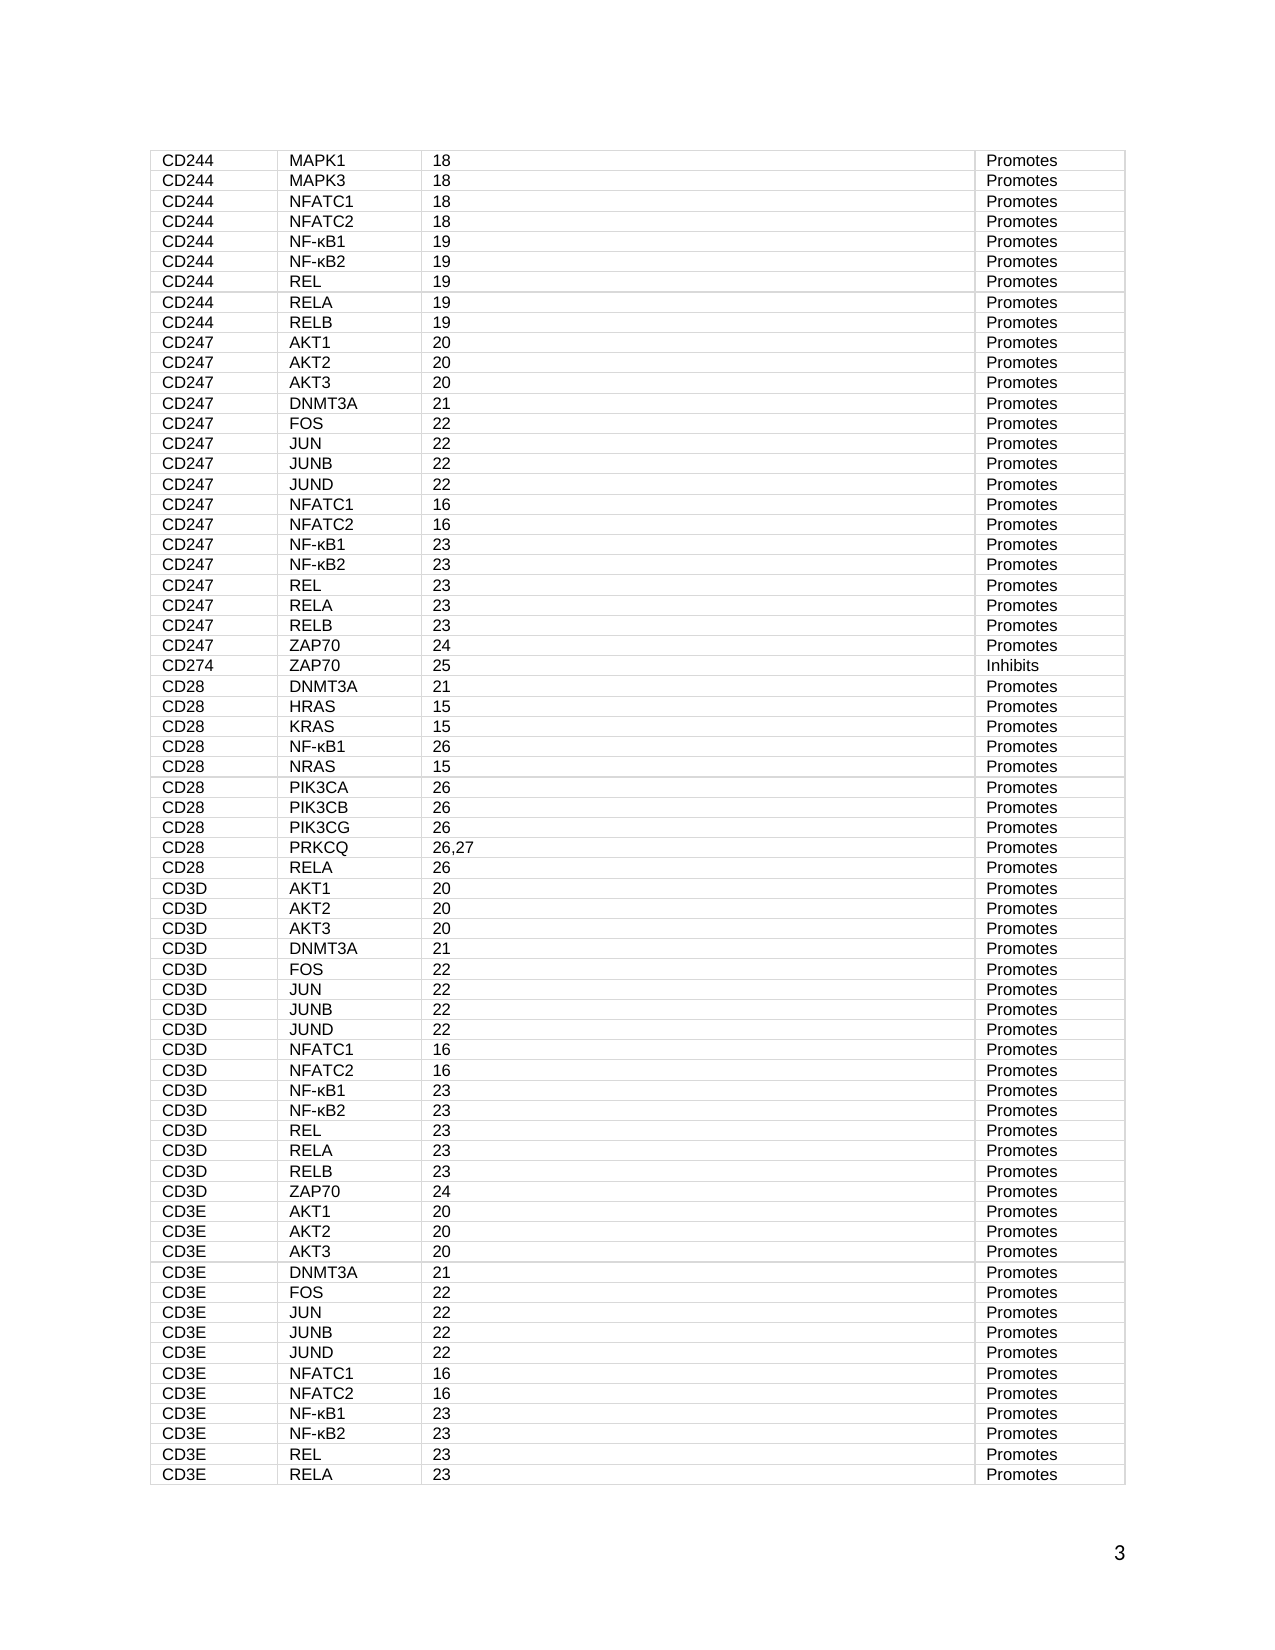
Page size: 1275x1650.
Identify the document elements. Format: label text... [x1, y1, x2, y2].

table_cell 22 [422, 1283, 974, 1302]
table_cell Promotes [976, 1424, 1124, 1443]
table_cell CD244 [151, 212, 277, 231]
table_cell CD28 [151, 717, 277, 736]
table_cell Promotes [976, 575, 1124, 594]
table_cell Promotes [976, 1323, 1124, 1342]
table_cell 15 [422, 697, 974, 716]
table_cell Promotes [976, 151, 1124, 170]
table_cell CD247 [151, 555, 277, 574]
table_cell CD28 [151, 697, 277, 716]
table_cell HRAS [278, 697, 421, 716]
table_cell 16 [422, 515, 974, 534]
table_cell CD247 [151, 515, 277, 534]
table_cell JUNB [278, 454, 421, 473]
table_cell REL [278, 272, 421, 291]
table_cell RELA [278, 858, 421, 877]
table_cell 23 [422, 1121, 974, 1140]
table_cell CD3E [151, 1323, 277, 1342]
table_cell Promotes [976, 1161, 1124, 1181]
table_cell AKT1 [278, 333, 421, 352]
table_cell CD3D [151, 899, 277, 918]
table_cell Promotes [976, 757, 1124, 776]
table_cell Promotes [976, 818, 1124, 837]
table_cell CD3D [151, 1121, 277, 1140]
table_cell 24 [422, 1182, 974, 1201]
table_cell CD247 [151, 373, 277, 392]
table_cell ZAP70 [278, 636, 421, 655]
table_cell CD244 [151, 191, 277, 211]
table_cell Promotes [976, 980, 1124, 999]
table_cell 26 [422, 798, 974, 817]
table_cell Promotes [976, 1081, 1124, 1100]
table_cell MAPK3 [278, 171, 421, 190]
table_cell Promotes [976, 1101, 1124, 1120]
table_cell NFATC1 [278, 1364, 421, 1383]
table_cell Promotes [976, 1384, 1124, 1403]
table_cell CD244 [151, 171, 277, 190]
table_cell CD3D [151, 1000, 277, 1019]
table_cell CD3E [151, 1465, 277, 1484]
table_cell Promotes [976, 1121, 1124, 1140]
table_cell CD3D [151, 1081, 277, 1100]
table_cell AKT1 [278, 879, 421, 898]
table_cell CD28 [151, 757, 277, 776]
table_cell 18 [422, 191, 974, 211]
table_cell ZAP70 [278, 1182, 421, 1201]
table_cell CD28 [151, 858, 277, 877]
table_cell CD3E [151, 1283, 277, 1302]
table_cell 23 [422, 1465, 974, 1484]
table_cell NFATC2 [278, 212, 421, 231]
table_cell CD247 [151, 454, 277, 473]
table_cell REL [278, 1444, 421, 1463]
table_cell CD28 [151, 838, 277, 857]
table_cell PIK3CG [278, 818, 421, 837]
table_cell 23 [422, 1444, 974, 1463]
table_cell CD3E [151, 1222, 277, 1241]
table_cell Promotes [976, 596, 1124, 615]
table_cell AKT3 [278, 919, 421, 938]
table_cell CD247 [151, 495, 277, 514]
table_cell CD244 [151, 232, 277, 251]
table_cell Promotes [976, 1364, 1124, 1383]
table_cell Promotes [976, 293, 1124, 312]
table_cell Promotes [976, 212, 1124, 231]
table_cell Promotes [976, 939, 1124, 958]
table_cell Promotes [976, 313, 1124, 332]
table_cell CD247 [151, 394, 277, 413]
table_cell CD3D [151, 939, 277, 958]
table_cell DNMT3A [278, 1263, 421, 1282]
table_cell Promotes [976, 798, 1124, 817]
table_cell CD3D [151, 1101, 277, 1120]
table_cell Promotes [976, 1020, 1124, 1039]
table_cell FOS [278, 414, 421, 433]
table_cell 22 [422, 1343, 974, 1362]
table_cell CD3E [151, 1242, 277, 1261]
table_cell AKT3 [278, 1242, 421, 1261]
table_cell RELB [278, 313, 421, 332]
table_cell CD244 [151, 151, 277, 170]
table_cell CD3D [151, 1060, 277, 1079]
table_cell NRAS [278, 757, 421, 776]
table_cell 20 [422, 373, 974, 392]
table_cell 23 [422, 1141, 974, 1160]
table_cell Promotes [976, 1242, 1124, 1261]
table_cell 20 [422, 1242, 974, 1261]
table_cell Promotes [976, 1283, 1124, 1302]
table_cell CD3D [151, 919, 277, 938]
table_cell 22 [422, 1000, 974, 1019]
table_cell Promotes [976, 353, 1124, 372]
table_cell CD247 [151, 353, 277, 372]
table_cell 23 [422, 1081, 974, 1100]
table_cell RELA [278, 1141, 421, 1160]
table_cell 18 [422, 151, 974, 170]
table_cell 19 [422, 313, 974, 332]
table_cell Promotes [976, 535, 1124, 554]
table_cell 19 [422, 232, 974, 251]
table_cell CD3D [151, 1161, 277, 1181]
table_cell Promotes [976, 1141, 1124, 1160]
table_cell CD244 [151, 272, 277, 291]
table_cell DNMT3A [278, 394, 421, 413]
table_cell Promotes [976, 474, 1124, 493]
table_cell 19 [422, 252, 974, 271]
table_cell CD247 [151, 434, 277, 453]
table_cell Promotes [976, 858, 1124, 877]
table_cell Promotes [976, 434, 1124, 453]
table_cell 22 [422, 414, 974, 433]
table_cell AKT2 [278, 1222, 421, 1241]
table_cell Promotes [976, 232, 1124, 251]
table_cell JUN [278, 980, 421, 999]
table_cell 21 [422, 939, 974, 958]
table_cell CD3D [151, 879, 277, 898]
table_cell Promotes [976, 899, 1124, 918]
table_cell AKT2 [278, 899, 421, 918]
table_cell Promotes [976, 959, 1124, 978]
table_cell 21 [422, 1263, 974, 1282]
table_cell PIK3CA [278, 778, 421, 797]
table_cell Promotes [976, 515, 1124, 534]
table_cell CD3D [151, 959, 277, 978]
table_cell Promotes [976, 879, 1124, 898]
table_cell Promotes [976, 697, 1124, 716]
table_cell CD28 [151, 737, 277, 756]
table_cell 21 [422, 676, 974, 696]
table_cell Promotes [976, 252, 1124, 271]
table_cell CD244 [151, 252, 277, 271]
table_cell Promotes [976, 272, 1124, 291]
table_cell Promotes [976, 333, 1124, 352]
table_cell CD3D [151, 1141, 277, 1160]
table_cell 22 [422, 1020, 974, 1039]
table_cell Promotes [976, 1182, 1124, 1201]
table_cell NF-κB1 [278, 1081, 421, 1100]
table_cell FOS [278, 959, 421, 978]
table_cell CD3E [151, 1384, 277, 1403]
table_cell CD28 [151, 676, 277, 696]
table_cell RELA [278, 1465, 421, 1484]
table_cell 23 [422, 1161, 974, 1181]
table_cell NFATC2 [278, 1060, 421, 1079]
table_cell 24 [422, 636, 974, 655]
table_cell CD3E [151, 1424, 277, 1443]
table_cell Promotes [976, 778, 1124, 797]
table_cell 23 [422, 596, 974, 615]
table_cell CD247 [151, 474, 277, 493]
table_cell 23 [422, 1101, 974, 1120]
table_cell 19 [422, 293, 974, 312]
table_cell JUN [278, 1303, 421, 1322]
table_cell CD274 [151, 656, 277, 675]
table_cell NFATC1 [278, 191, 421, 211]
table_cell 21 [422, 394, 974, 413]
table_cell CD247 [151, 575, 277, 594]
table_cell Promotes [976, 676, 1124, 696]
table_cell Promotes [976, 1404, 1124, 1423]
table_cell PIK3CB [278, 798, 421, 817]
table_cell RELB [278, 616, 421, 635]
table_cell DNMT3A [278, 676, 421, 696]
table_cell Promotes [976, 1465, 1124, 1484]
table_cell 20 [422, 333, 974, 352]
table_cell Promotes [976, 495, 1124, 514]
table_cell NFATC2 [278, 515, 421, 534]
table_cell Promotes [976, 394, 1124, 413]
table_cell Promotes [976, 1303, 1124, 1322]
table_cell RELA [278, 596, 421, 615]
table_cell Promotes [976, 1222, 1124, 1241]
table_cell Promotes [976, 616, 1124, 635]
table_cell Promotes [976, 373, 1124, 392]
table_cell Promotes [976, 636, 1124, 655]
table_cell CD3E [151, 1202, 277, 1221]
table_cell AKT3 [278, 373, 421, 392]
table_cell 15 [422, 717, 974, 736]
table_cell CD28 [151, 778, 277, 797]
table_cell NF-κB2 [278, 1424, 421, 1443]
table_cell NF-κB1 [278, 737, 421, 756]
table_cell FOS [278, 1283, 421, 1302]
table_cell 18 [422, 212, 974, 231]
table_cell NFATC2 [278, 1384, 421, 1403]
table_cell CD3D [151, 980, 277, 999]
table_cell 20 [422, 353, 974, 372]
table_cell Promotes [976, 1343, 1124, 1362]
table_cell RELB [278, 1161, 421, 1181]
table_cell Promotes [976, 454, 1124, 473]
table_cell MAPK1 [278, 151, 421, 170]
table_cell CD244 [151, 313, 277, 332]
table_cell CD3E [151, 1364, 277, 1383]
table_cell CD3E [151, 1404, 277, 1423]
table_cell 20 [422, 899, 974, 918]
table_cell NF-κB2 [278, 1101, 421, 1120]
table_cell 26,27 [422, 838, 974, 857]
table_cell REL [278, 575, 421, 594]
table_cell AKT2 [278, 353, 421, 372]
table_cell 23 [422, 535, 974, 554]
table_cell NF-κB1 [278, 232, 421, 251]
table_cell NF-κB2 [278, 252, 421, 271]
table_cell 20 [422, 1222, 974, 1241]
table_cell Promotes [976, 1060, 1124, 1079]
table_cell Promotes [976, 1263, 1124, 1282]
table_cell 25 [422, 656, 974, 675]
table_cell JUND [278, 474, 421, 493]
table_cell Promotes [976, 919, 1124, 938]
table_cell 26 [422, 737, 974, 756]
table_cell ZAP70 [278, 656, 421, 675]
table_cell REL [278, 1121, 421, 1140]
table_cell JUND [278, 1020, 421, 1039]
table_cell NFATC1 [278, 495, 421, 514]
table_cell 26 [422, 818, 974, 837]
table_cell NF-κB1 [278, 535, 421, 554]
table_cell AKT1 [278, 1202, 421, 1221]
table_cell CD3D [151, 1182, 277, 1201]
table_cell CD3E [151, 1444, 277, 1463]
table_cell CD3E [151, 1303, 277, 1322]
table_cell Promotes [976, 737, 1124, 756]
table_cell CD3E [151, 1343, 277, 1362]
table_cell CD244 [151, 293, 277, 312]
table_cell 26 [422, 778, 974, 797]
table_cell 22 [422, 1303, 974, 1322]
table_cell JUND [278, 1343, 421, 1362]
table_cell KRAS [278, 717, 421, 736]
table_cell 22 [422, 959, 974, 978]
table_cell RELA [278, 293, 421, 312]
table_cell CD3E [151, 1263, 277, 1282]
table_cell 16 [422, 1060, 974, 1079]
table_cell CD3D [151, 1040, 277, 1059]
table_cell CD247 [151, 333, 277, 352]
table_cell 18 [422, 171, 974, 190]
table_cell Promotes [976, 1000, 1124, 1019]
table_cell CD247 [151, 636, 277, 655]
table_cell NF-κB2 [278, 555, 421, 574]
table_cell 20 [422, 1202, 974, 1221]
table_cell CD28 [151, 818, 277, 837]
table_cell CD247 [151, 596, 277, 615]
table_cell 22 [422, 454, 974, 473]
table_cell JUNB [278, 1000, 421, 1019]
table_cell Promotes [976, 414, 1124, 433]
table_cell 20 [422, 919, 974, 938]
table_cell CD28 [151, 798, 277, 817]
table_cell JUN [278, 434, 421, 453]
table_cell Promotes [976, 171, 1124, 190]
table_cell 20 [422, 879, 974, 898]
table_cell 19 [422, 272, 974, 291]
table_cell 23 [422, 575, 974, 594]
table_cell Promotes [976, 717, 1124, 736]
table_cell Promotes [976, 1040, 1124, 1059]
table_cell 23 [422, 1424, 974, 1443]
table_cell Promotes [976, 191, 1124, 211]
table_cell Promotes [976, 1444, 1124, 1463]
table_cell 23 [422, 616, 974, 635]
table_cell 16 [422, 495, 974, 514]
table_cell Promotes [976, 838, 1124, 857]
table_cell 22 [422, 1323, 974, 1342]
table_cell CD3D [151, 1020, 277, 1039]
table_cell 23 [422, 1404, 974, 1423]
table_cell 16 [422, 1364, 974, 1383]
table_cell 22 [422, 474, 974, 493]
table_cell 23 [422, 555, 974, 574]
table_cell 15 [422, 757, 974, 776]
table_cell Promotes [976, 1202, 1124, 1221]
table_cell NF-κB1 [278, 1404, 421, 1423]
table_cell 16 [422, 1040, 974, 1059]
table_cell DNMT3A [278, 939, 421, 958]
table_cell NFATC1 [278, 1040, 421, 1059]
table_cell CD247 [151, 616, 277, 635]
table_cell 26 [422, 858, 974, 877]
table_cell 22 [422, 980, 974, 999]
table_cell PRKCQ [278, 838, 421, 857]
table_cell Inhibits [976, 656, 1124, 675]
table_cell 22 [422, 434, 974, 453]
table_cell CD247 [151, 414, 277, 433]
table_cell CD247 [151, 535, 277, 554]
table_cell Promotes [976, 555, 1124, 574]
table_cell JUNB [278, 1323, 421, 1342]
table_cell 16 [422, 1384, 974, 1403]
